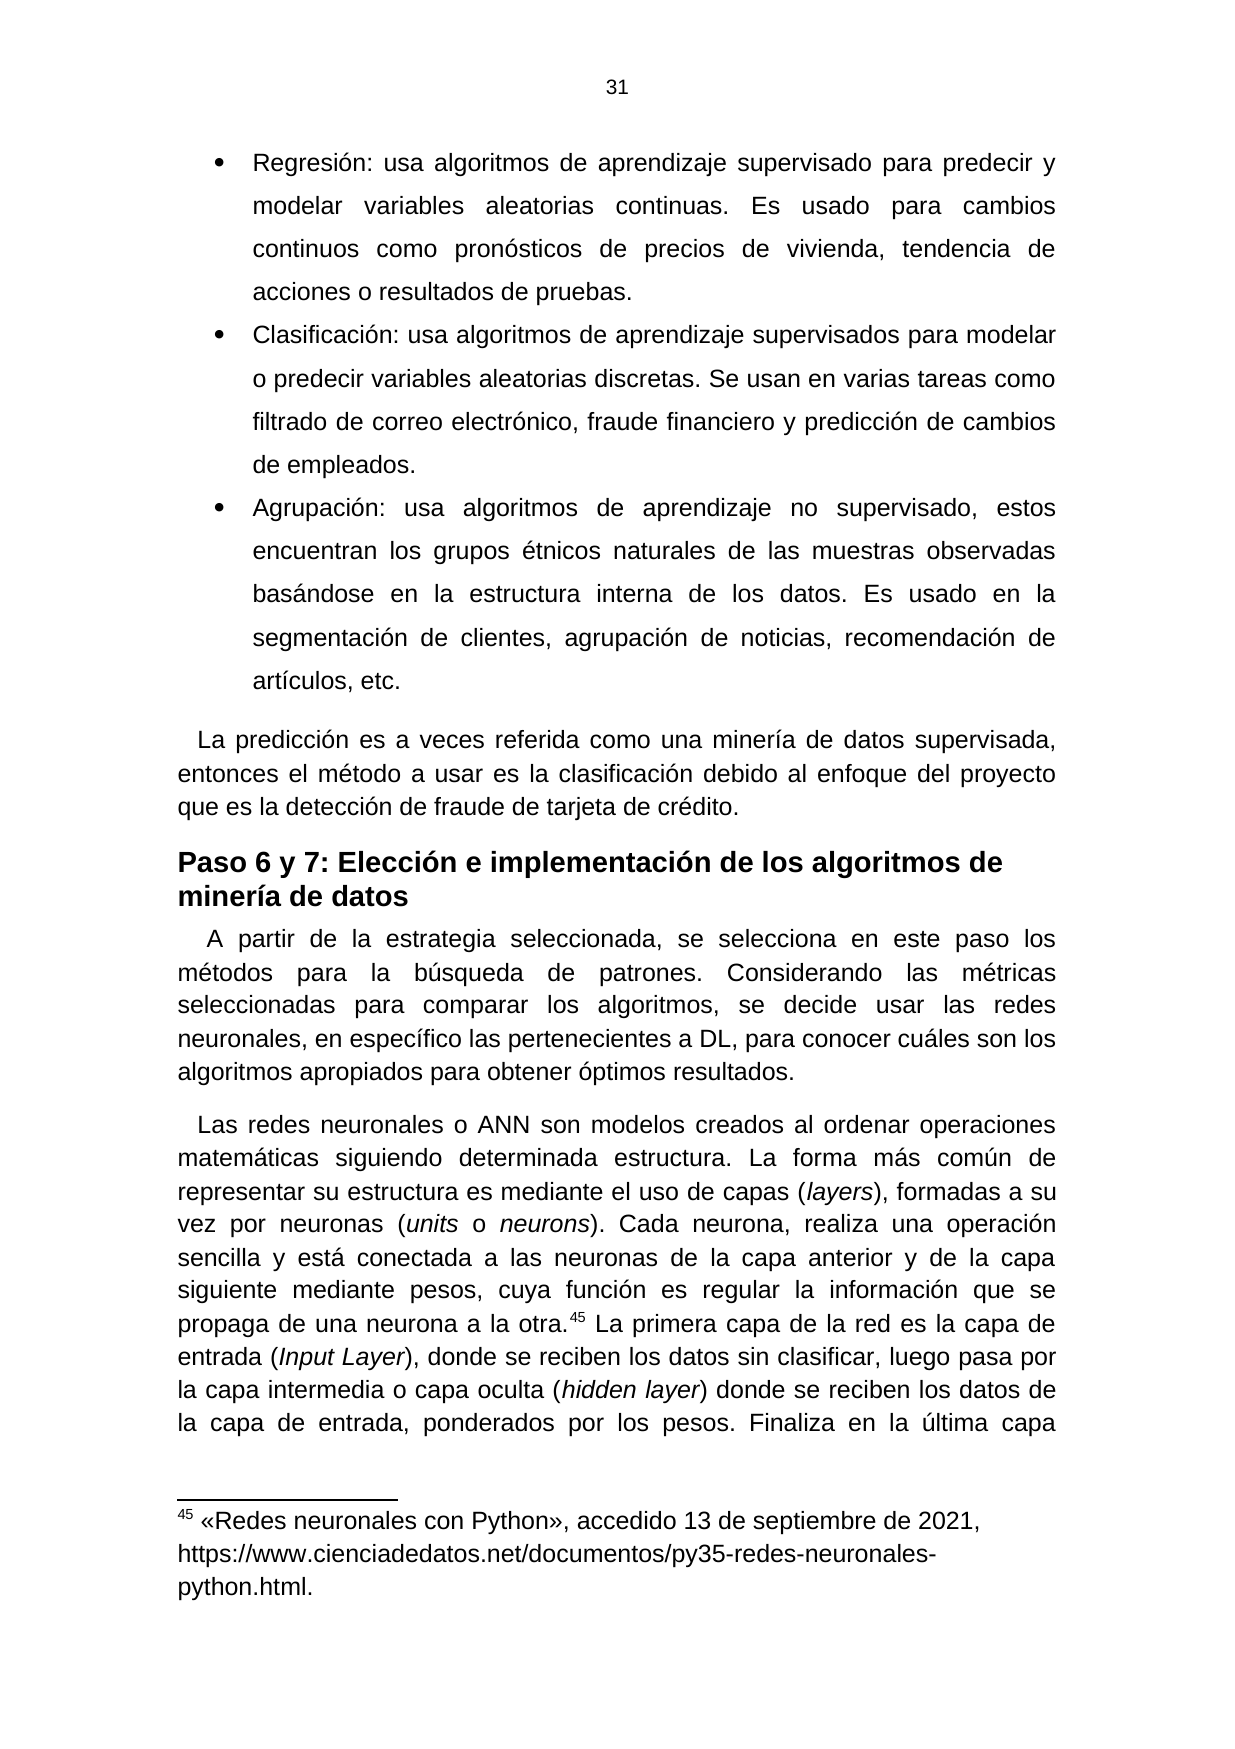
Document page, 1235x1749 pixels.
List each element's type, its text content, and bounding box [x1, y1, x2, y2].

text La predicción es a veces referida como una minería de datos supervisada, entonces el método a usar es la clasificación debido al enfoque del proyecto que es la detección de fraude de tarjeta de crédito. [177, 726, 1057, 820]
list Clasificación: usa algoritmos de aprendizaje supervisados para modelar o predecir variables aleatorias discretas. Se usan en varias tareas como filtrado de correo electrónico, fraude financiero y predicción de cambios de empleados. [215, 321, 1057, 479]
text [177, 1110, 1057, 1436]
list Regresión: usa algoritmos de aprendizaje supervisado para predecir y modelar variables aleatorias continuas. Es usado para cambios continuos como pronósticos de precios de vivienda, tendencia de acciones o resultados de pruebas. [215, 148, 1057, 306]
list Agrupación: usa algoritmos de aprendizaje no supervisado, estos encuentran los grupos étnicos naturales de las muestras observadas basándose en la estructura interna de los datos. Es usado en la segmentación de clientes, agrupación de noticias, recomendación de artículos, etc. [215, 493, 1057, 694]
text A partir de la estrategia seleccionada, se selecciona en este paso los métodos para la búsqueda de patrones. Considerando las métricas seleccionadas para comparar los algoritmos, se decide usar las redes neuronales, en específico las pertenecientes a DL, para conocer cuáles son los algoritmos apropiados para obtener óptimos resultados. [177, 924, 1057, 1085]
subtitle Paso 6 y 7: Elección e implementación de los algoritmos de minería de datos [177, 845, 1057, 912]
